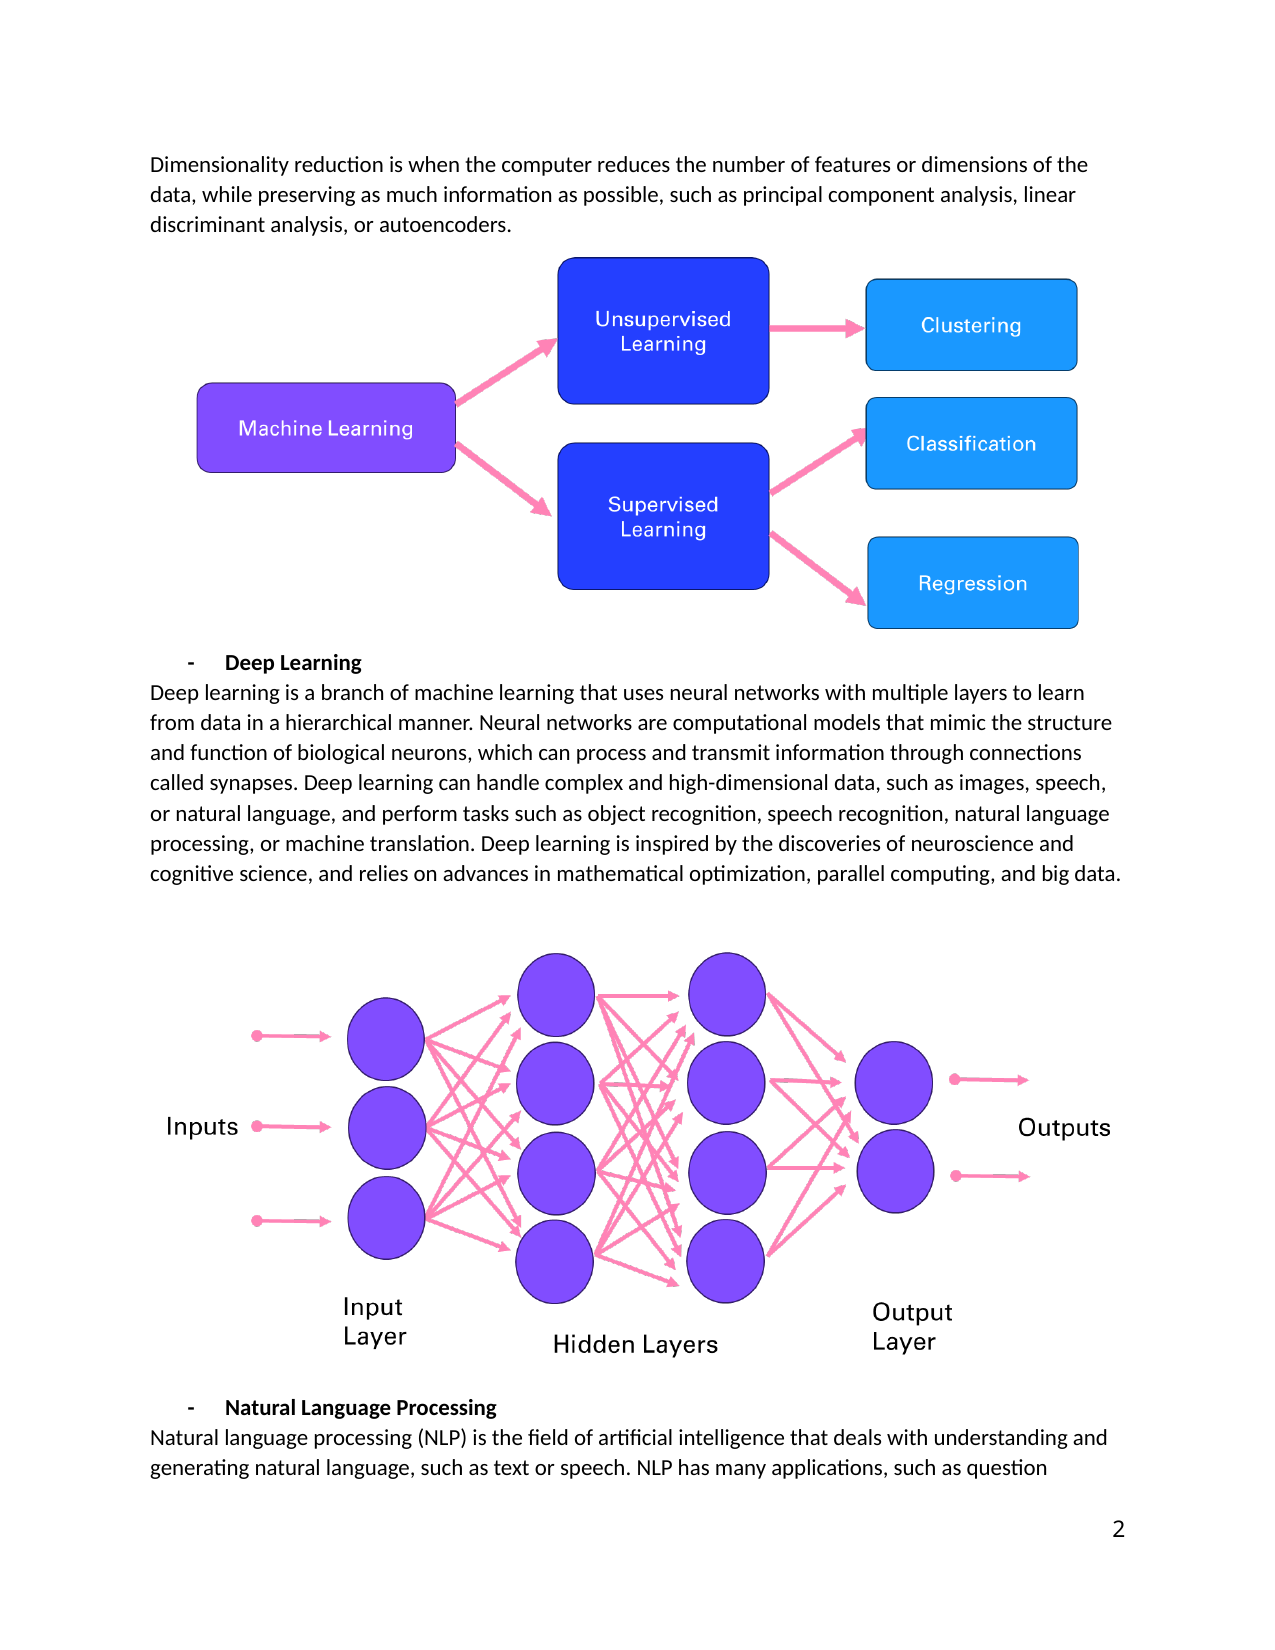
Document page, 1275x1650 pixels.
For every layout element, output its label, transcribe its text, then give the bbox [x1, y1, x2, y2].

list Natural Language Processing [187, 1393, 1125, 1421]
picture [150, 952, 1125, 1374]
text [150, 150, 1125, 238]
text Deep learning is a branch of machine learning that uses neural networks with multiple layers to learn from data in a hierarchical manner. Neural networks are computational models that mimic the structure and function of biological neurons, which can process and transmit information through connections called synapses. Deep learning can handle complex and high-dimensional data, such as images, speech, or natural language, and perform tasks such as object recognition, speech recognition, natural language processing, or machine translation. Deep learning is inspired by the discoveries of neuroscience and cognitive science, and relies on advances in mathematical optimization, parallel computing, and big data. [150, 678, 1125, 887]
picture [196, 257, 1079, 629]
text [150, 1423, 1125, 1481]
list Deep Learning [187, 648, 1125, 676]
